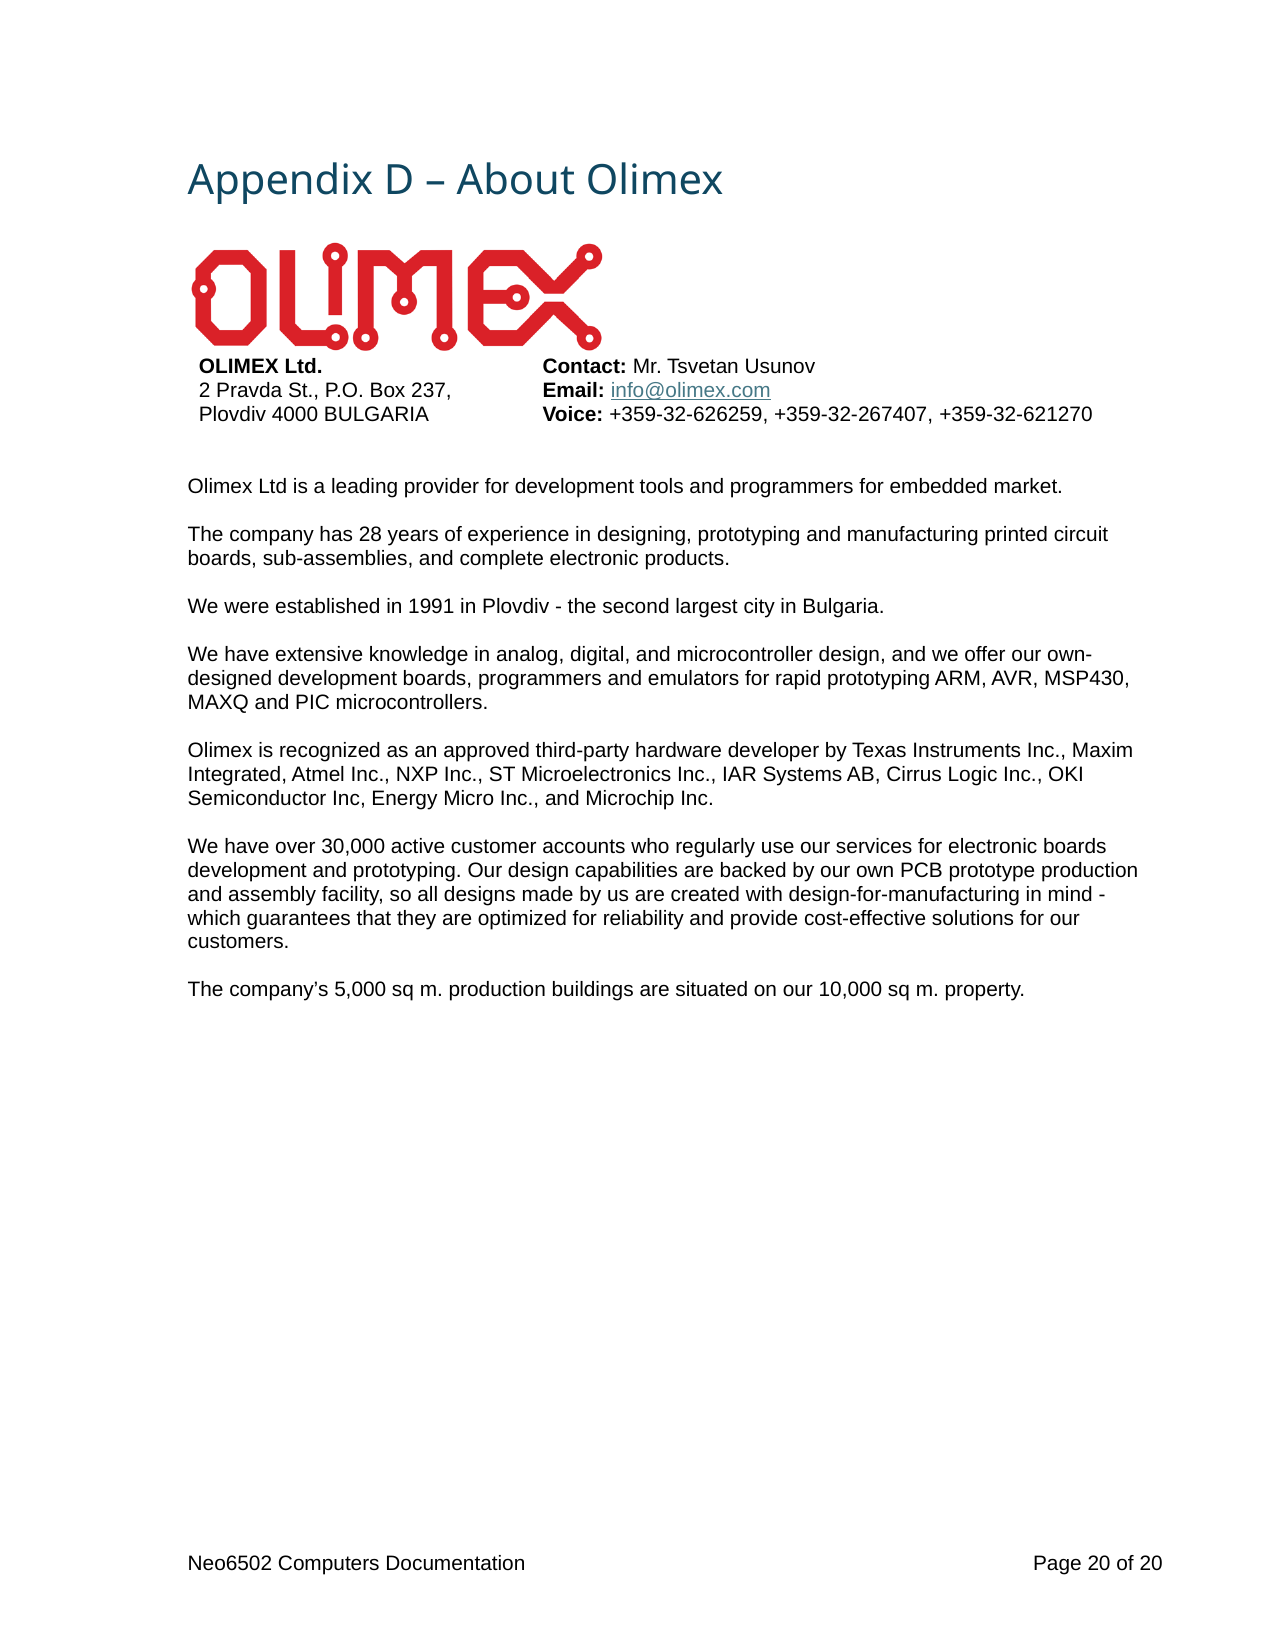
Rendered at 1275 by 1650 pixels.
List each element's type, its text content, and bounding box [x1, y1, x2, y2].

text Olimex is recognized as an approved third-party hardware developer by Texas Instruments Inc., Maxim Integrated, Atmel Inc., NXP Inc., ST Microelectronics Inc., IAR Systems AB, Cirrus Logic Inc., OKI Semiconductor Inc, Energy Micro Inc., and Microchip Inc. [187, 738, 1162, 809]
table_header Contact: Mr. Tsvetan Usunov Email: info@olimex.com Voice: +359-32-626259, +359-32-267407, +359-32-621270 [531, 354, 1153, 426]
table_header OLIMEX Ltd. 2 Pravda St., P.O. Box 237, Plovdiv 4000 BULGARIA [188, 355, 531, 426]
text The company has 28 years of experience in designing, prototyping and manufacturing printed circuit boards, sub-assemblies, and complete electronic products. [187, 522, 1162, 570]
text We have extensive knowledge in analog, digital, and microcontroller design, and we offer our own-designed development boards, programmers and emulators for rapid prototyping ARM, AVR, MSP430, MAXQ and PIC microcontrollers. [187, 642, 1162, 714]
picture [187, 239, 606, 355]
text Olimex Ltd is a leading provider for development tools and programmers for embedded market. [187, 474, 1162, 498]
subtitle Appendix D – About Olimex [187, 150, 1162, 207]
text We were established in 1991 in Plovdiv - the second largest city in Bulgaria. [187, 594, 1162, 618]
text We have over 30,000 active customer accounts who regularly use our services for electronic boards development and prototyping. Our design capabilities are backed by our own PCB prototype production and assembly facility, so all designs made by us are created with design-for-manufacturing in mind - which guarantees that they are optimized for reliability and provide cost-effective solutions for our customers. [187, 833, 1162, 953]
text The company’s 5,000 sq m. production buildings are situated on our 10,000 sq m. property. [187, 977, 1162, 1001]
